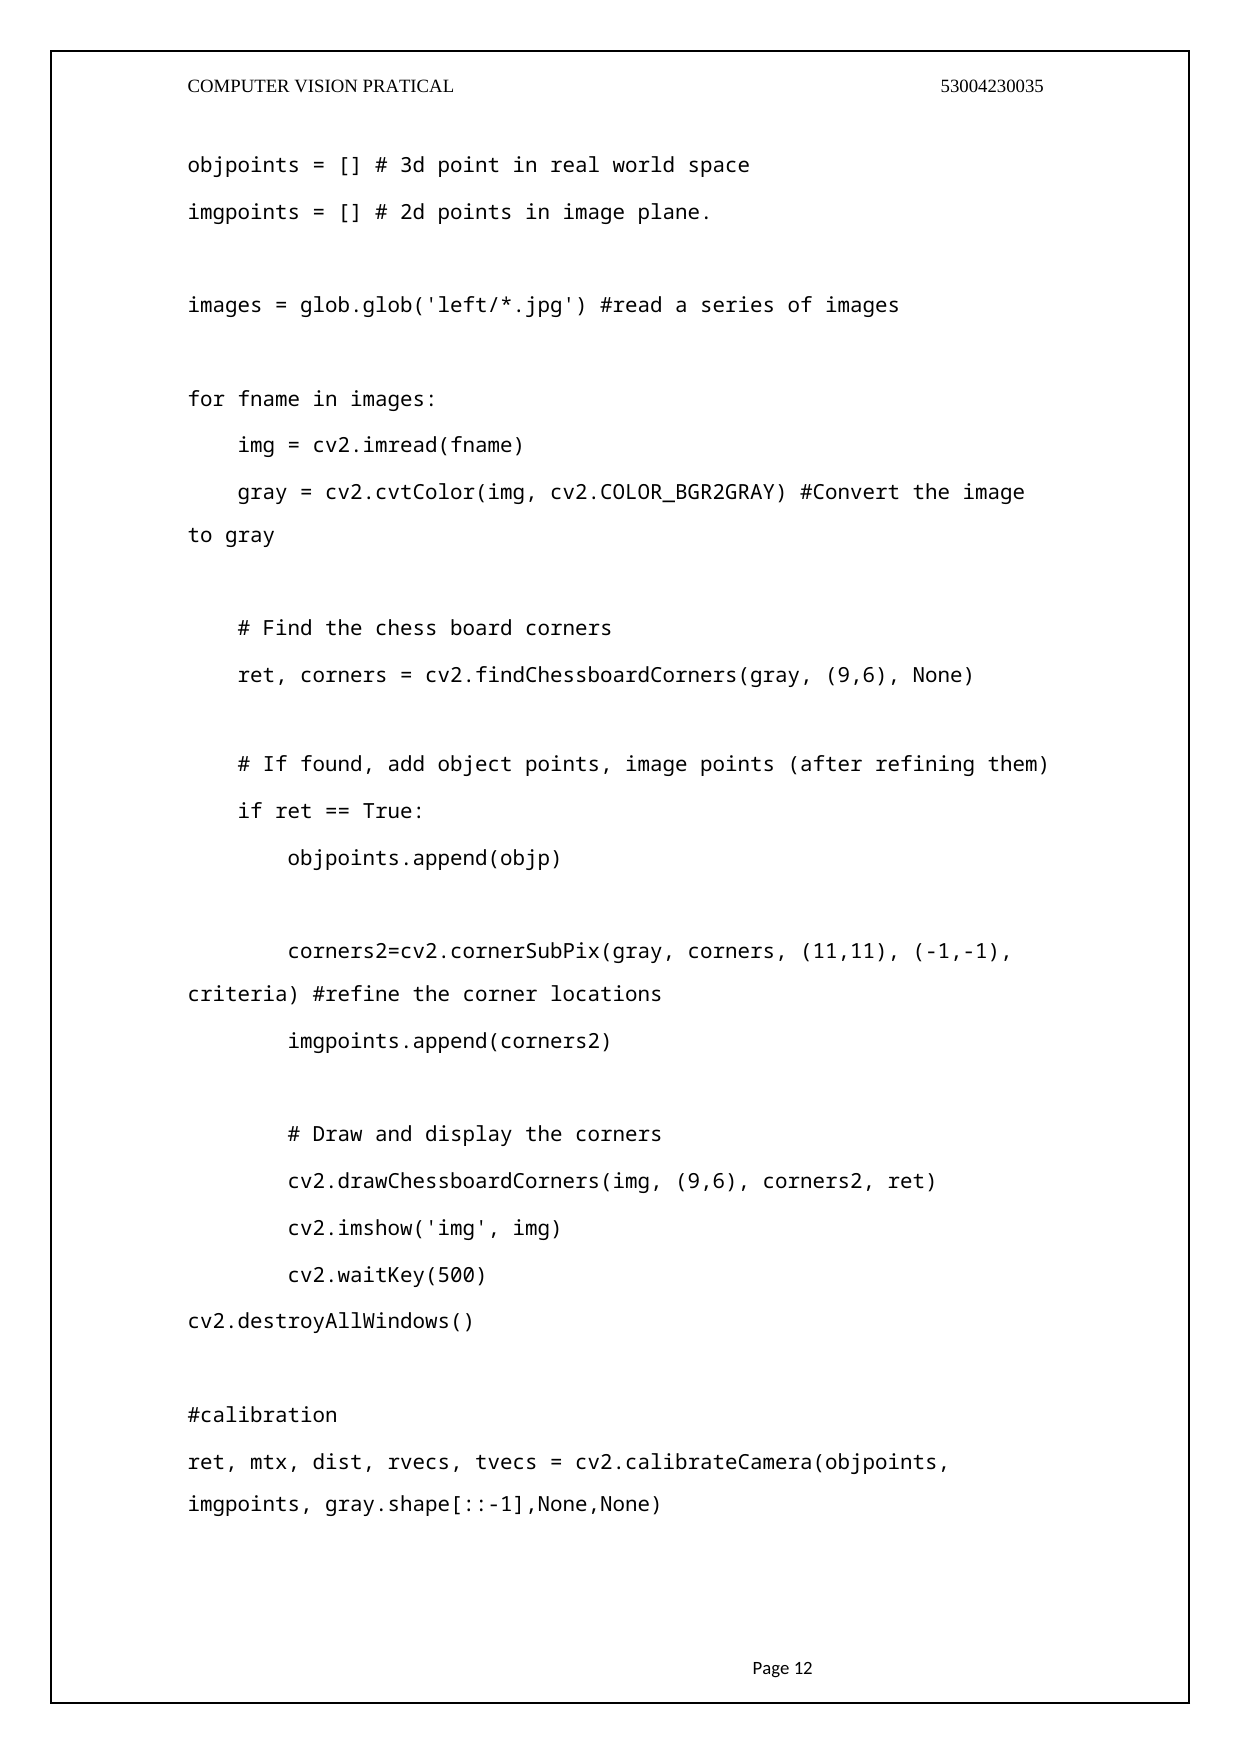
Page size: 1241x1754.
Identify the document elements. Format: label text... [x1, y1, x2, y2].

text objpoints.append(objp) [187, 843, 1053, 871]
text gray = cv2.cvtColor(img, cv2.COLOR_BGR2GRAY) #Convert the image to gray [187, 477, 1053, 548]
text cv2.drawChessboardCorners(img, (9,6), corners2, ret) [187, 1166, 1053, 1194]
text # Draw and display the corners [187, 1119, 1053, 1148]
text # If found, add object points, image points (after refining them) [187, 749, 1053, 778]
text objpoints = [] # 3d point in real world space [187, 150, 1053, 178]
text ret, corners = cv2.findChessboardCorners(gray, (9,6), None) [187, 660, 1053, 689]
text cv2.waitKey(500) [187, 1260, 1053, 1288]
text imgpoints = [] # 2d points in image plane. [187, 197, 1053, 225]
text # Find the chess board corners [187, 613, 1053, 642]
text img = cv2.imread(fname) [187, 431, 1053, 459]
text ret, mtx, dist, rvecs, tvecs = cv2.calibrateCamera(objpoints, imgpoints, gray.shape[::-1],None,None) [187, 1447, 1053, 1518]
text cv2.imshow('img', img) [187, 1213, 1053, 1241]
text if ret == True: [187, 796, 1053, 824]
text corners2=cv2.cornerSubPix(gray, corners, (11,11), (-1,-1), criteria) #refine the corner locations [187, 936, 1053, 1007]
text images = glob.glob('left/*.jpg') #read a series of images [187, 290, 1053, 319]
text for fname in images: [187, 384, 1053, 412]
text cv2.destroyAllWindows() [187, 1306, 1053, 1335]
text imgpoints.append(corners2) [187, 1026, 1053, 1054]
text #calibration [187, 1400, 1053, 1428]
